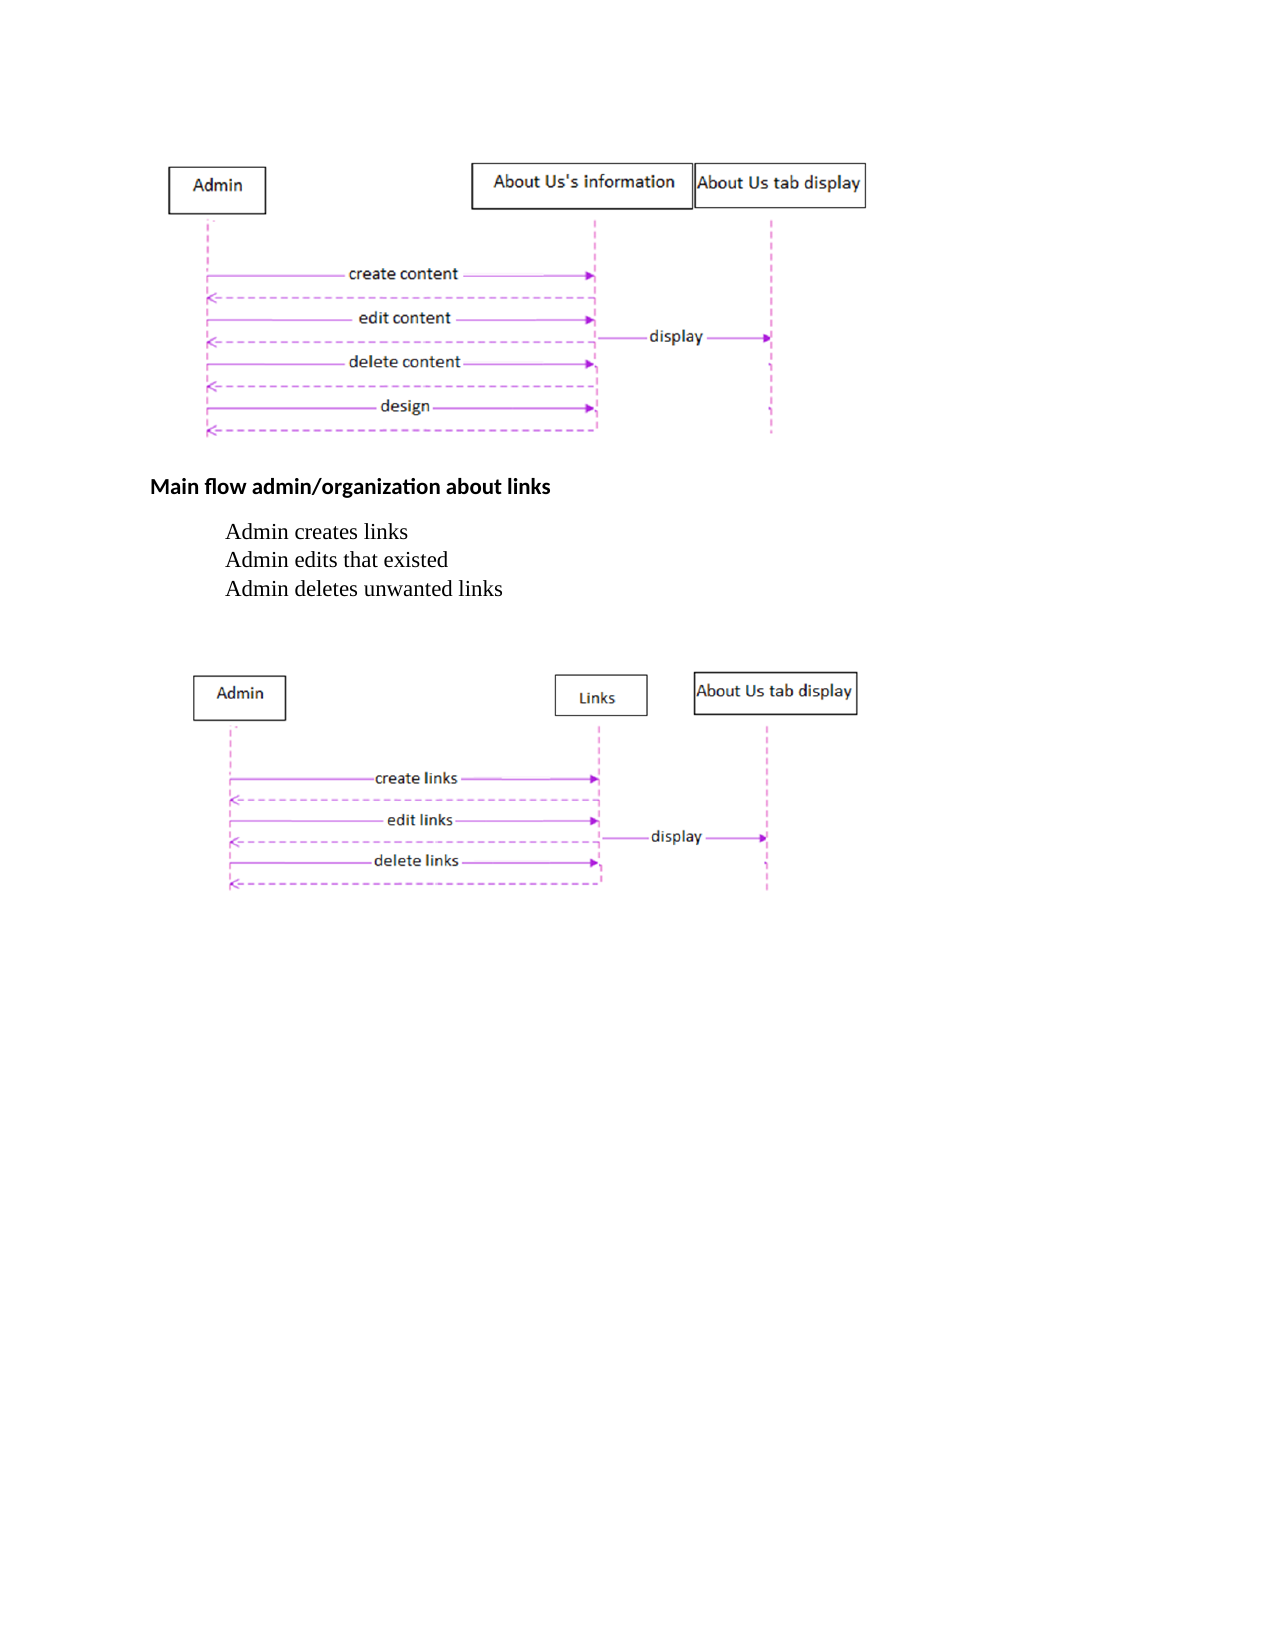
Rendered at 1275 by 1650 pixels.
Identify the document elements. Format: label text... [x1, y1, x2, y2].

text Main flow admin/organization about links [150, 472, 1125, 500]
picture [150, 150, 901, 454]
list Admin creates links [225, 518, 1125, 544]
picture [150, 631, 901, 926]
list Admin deletes unwanted links [225, 575, 1125, 601]
list Admin edits that existed [225, 546, 1125, 573]
